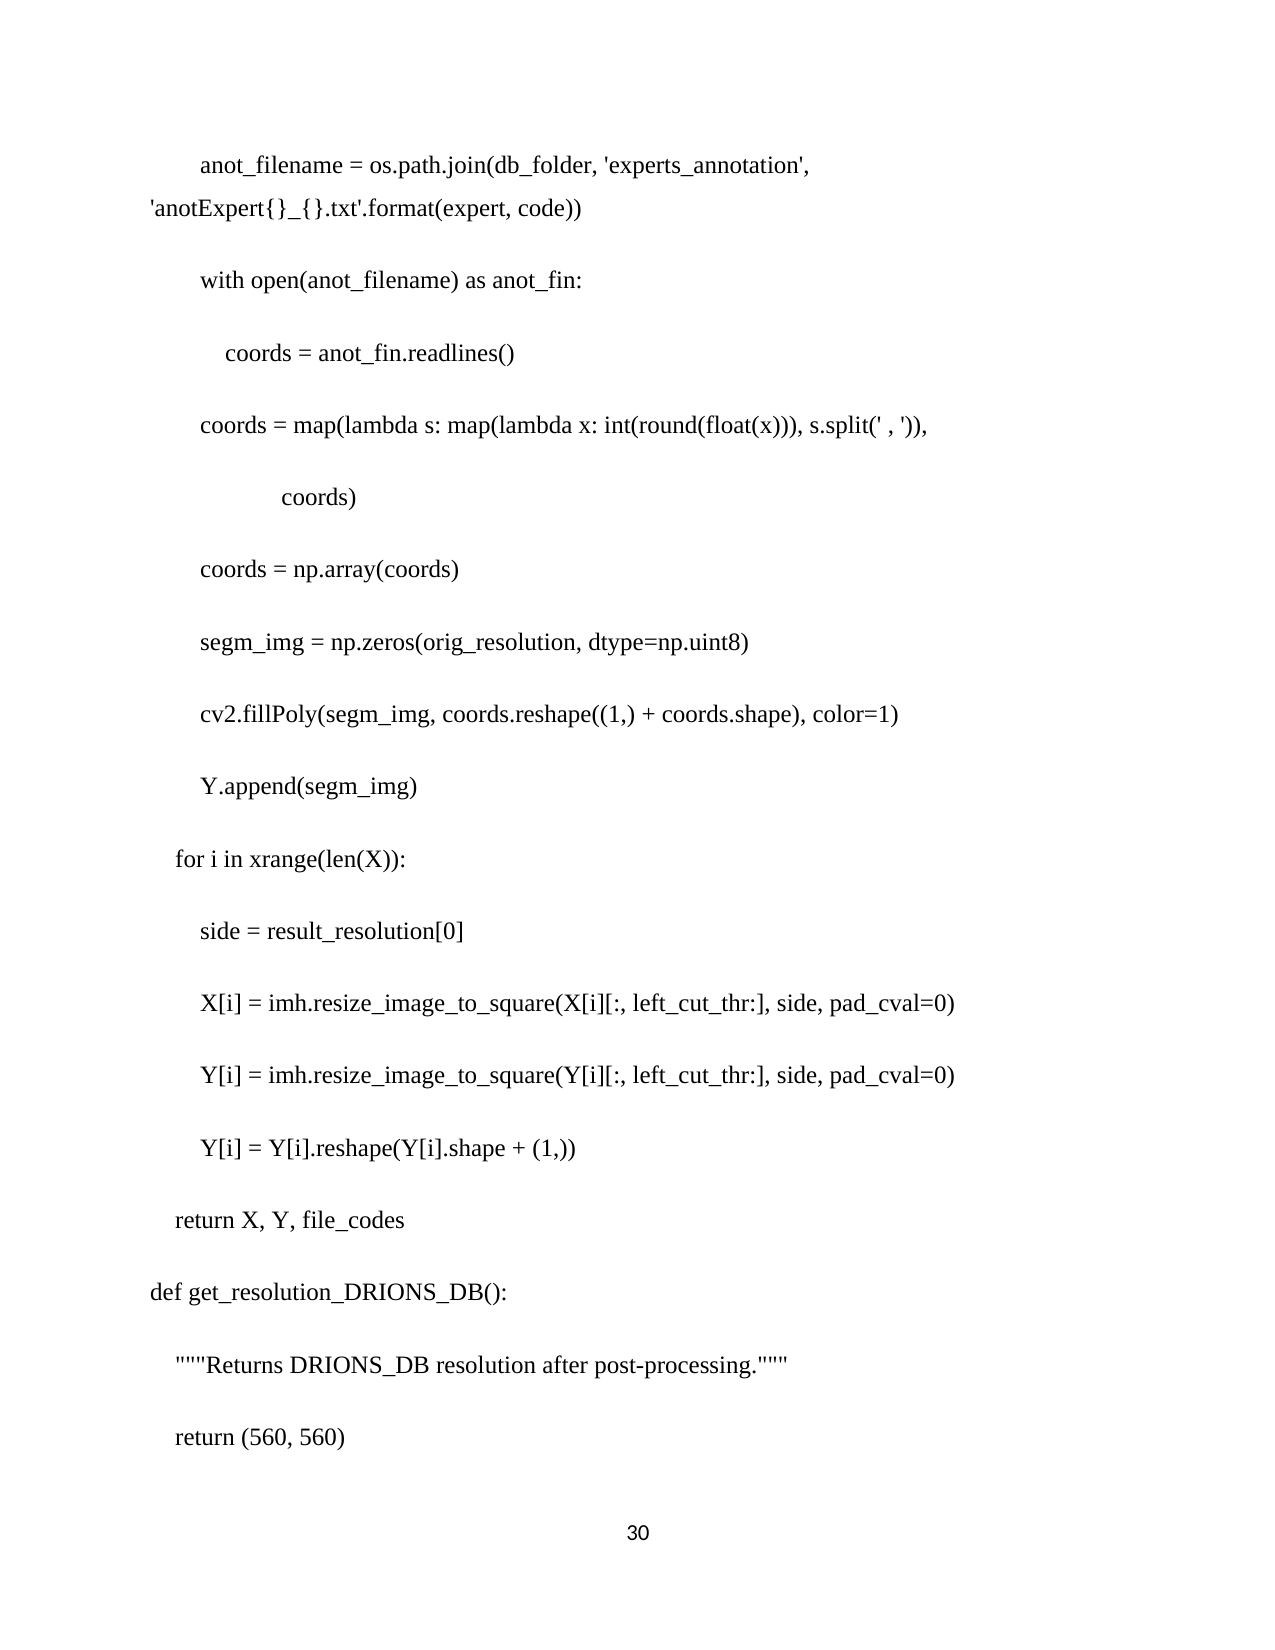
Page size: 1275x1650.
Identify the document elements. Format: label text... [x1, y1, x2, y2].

text anot_filename = os.path.join(db_folder, 'experts_annotation', 'anotExpert{}_{}.txt'.format(expert, code)) [150, 150, 1125, 222]
text Y[i] = Y[i].reshape(Y[i].shape + (1,)) [150, 1133, 1125, 1162]
text side = result_resolution[0] [150, 916, 1125, 945]
text return X, Y, file_codes [150, 1205, 1125, 1234]
text cv2.fillPoly(segm_img, coords.reshape((1,) + coords.shape), color=1) [150, 699, 1125, 728]
text X[i] = imh.resize_image_to_square(X[i][:, left_cut_thr:], side, pad_cval=0) [150, 988, 1125, 1017]
text coords = np.array(coords) [150, 554, 1125, 583]
text """Returns DRIONS_DB resolution after post-processing.""" [150, 1350, 1125, 1378]
text coords = map(lambda s: map(lambda x: int(round(float(x))), s.split(' , ')), [150, 410, 1125, 439]
text coords = anot_fin.readlines() [150, 338, 1125, 366]
text return (560, 560) [150, 1422, 1125, 1451]
text coords) [150, 482, 1125, 511]
text def get_resolution_DRIONS_DB(): [150, 1277, 1125, 1306]
text for i in xrange(len(X)): [150, 844, 1125, 872]
text Y.append(segm_img) [150, 771, 1125, 800]
text Y[i] = imh.resize_image_to_square(Y[i][:, left_cut_thr:], side, pad_cval=0) [150, 1061, 1125, 1089]
text segm_img = np.zeros(orig_resolution, dtype=np.uint8) [150, 627, 1125, 656]
text with open(anot_filename) as anot_fin: [150, 265, 1125, 294]
